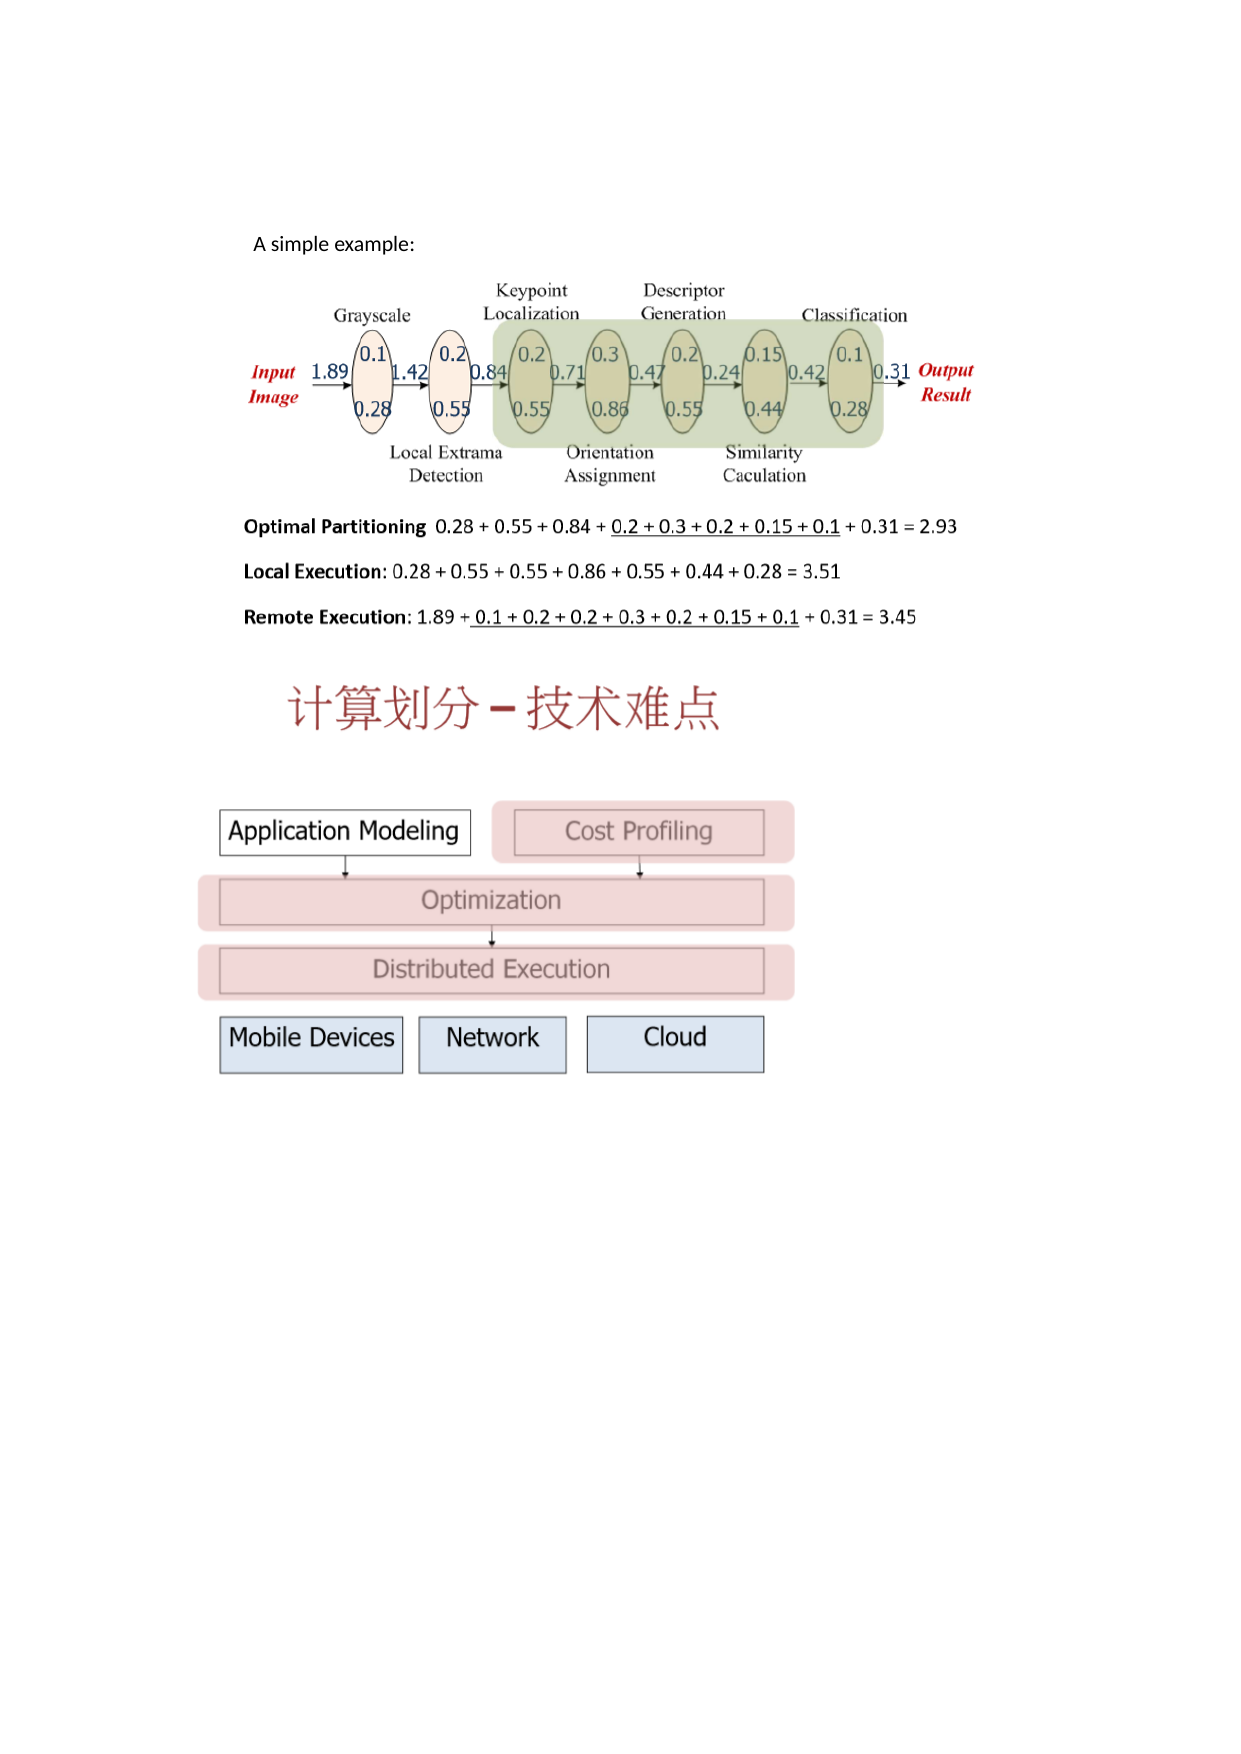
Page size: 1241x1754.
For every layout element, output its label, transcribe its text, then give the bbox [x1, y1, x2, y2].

picture [187, 259, 1019, 632]
text A simple example: [253, 227, 1053, 259]
picture [187, 661, 807, 1093]
